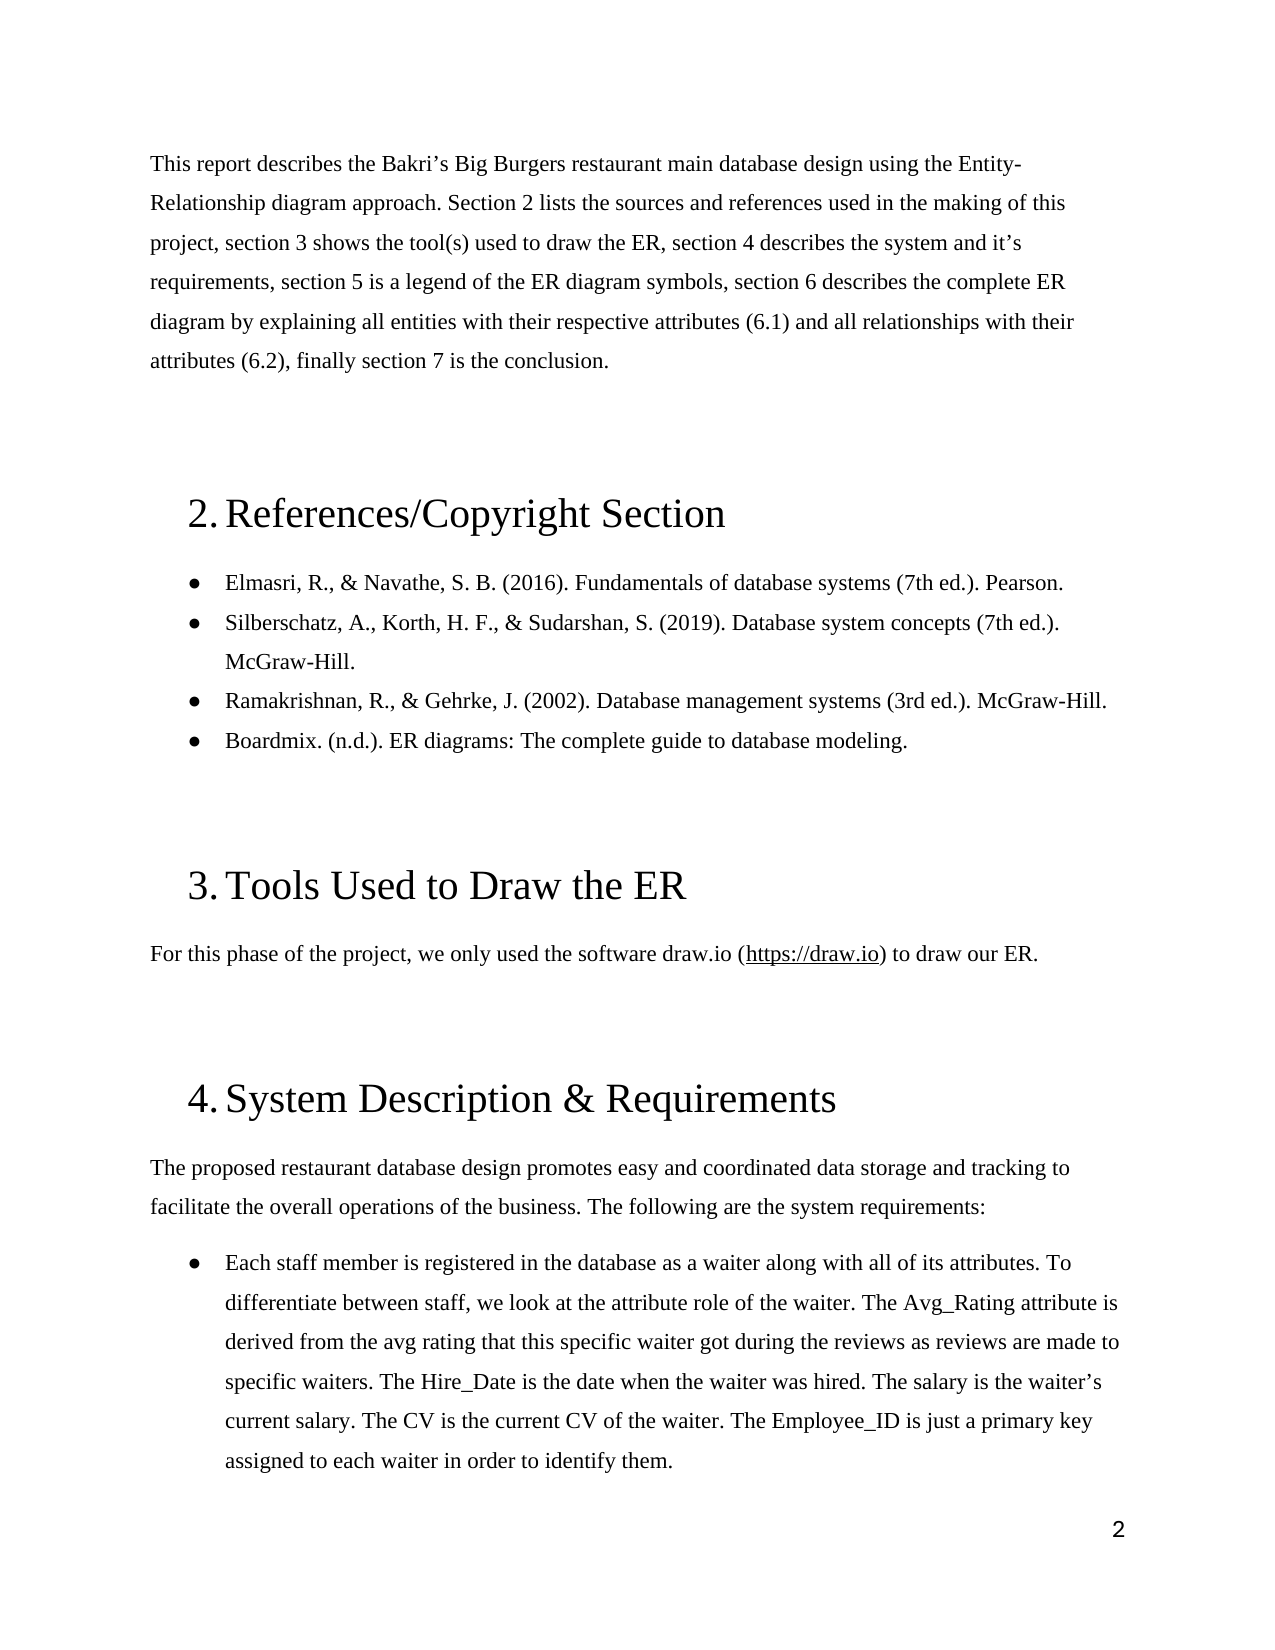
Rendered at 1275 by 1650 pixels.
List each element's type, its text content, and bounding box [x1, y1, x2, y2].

list Elmasri, R., & Navathe, S. B. (2016). Fundamentals of database systems (7th ed.). Pearson. [187, 569, 1125, 595]
subtitle System Description & Requirements [187, 1073, 1125, 1121]
list Boardmix. (n.d.). ER diagrams: The complete guide to database modeling. [187, 727, 1125, 753]
text For this phase of the project, we only used the software draw.io (https://draw.io) to draw our ER. [150, 940, 1125, 967]
subtitle Tools Used to Draw the ER [187, 860, 1125, 908]
text The proposed restaurant database design promotes easy and coordinated data storage and tracking to facilitate the overall operations of the business. The following are the system requirements: [150, 1154, 1125, 1219]
subtitle References/Copyright Section [187, 489, 1125, 537]
list Silberschatz, A., Korth, H. F., & Sudarshan, S. (2019). Database system concepts (7th ed.). McGraw-Hill. [187, 608, 1125, 674]
list Each staff member is registered in the database as a waiter along with all of its attributes. To differentiate between staff, we look at the attribute role of the waiter. The Avg_Rating attribute is derived from the avg rating that this specific waiter got during the reviews as reviews are made to specific waiters. The Hire_Date is the date when the waiter was hired. The salary is the waiter’s current salary. The CV is the current CV of the waiter. The Employee_ID is just a primary key assigned to each waiter in order to identify them. [187, 1249, 1125, 1473]
list Ramakrishnan, R., & Gehrke, J. (2002). Database management systems (3rd ed.). McGraw-Hill. [187, 687, 1125, 714]
text This report describes the Bakri’s Big Burgers restaurant main database design using the Entity-Relationship diagram approach. Section 2 lists the sources and references used in the making of this project, section 3 shows the tool(s) used to draw the ER, section 4 describes the system and it’s requirements, section 5 is a legend of the ER diagram symbols, section 6 describes the complete ER diagram by explaining all entities with their respective attributes (6.1) and all relationships with their attributes (6.2), finally section 7 is the conclusion. [150, 150, 1125, 374]
